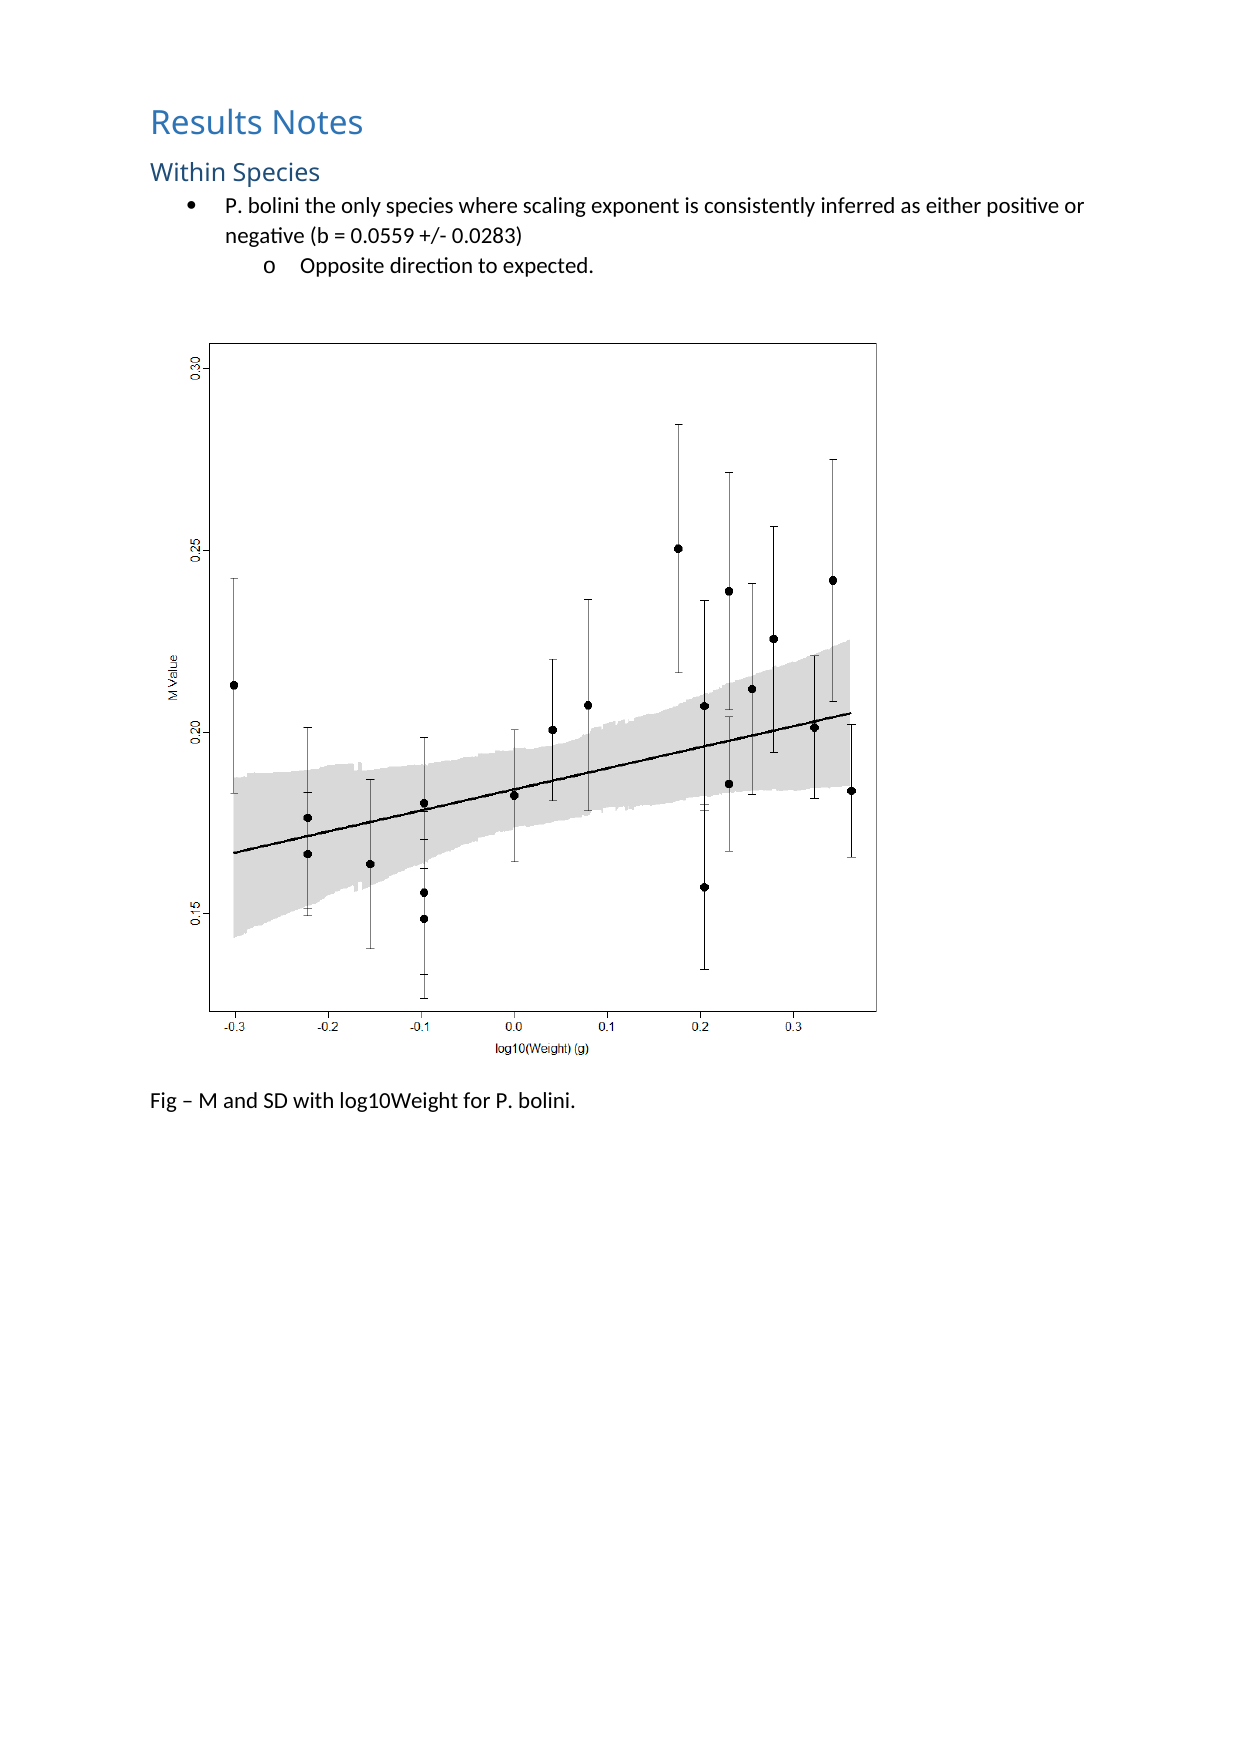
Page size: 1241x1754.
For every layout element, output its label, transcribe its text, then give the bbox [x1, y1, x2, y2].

list Opposite direction to expected. [262, 251, 1090, 281]
subtitle Within Species [150, 154, 1090, 188]
picture [150, 299, 920, 1070]
text Fig – M and SD with log10Weight for P. bolini. [150, 1086, 1090, 1114]
list P. bolini the only species where scaling exponent is consistently inferred as either positive or negative (b = 0.0559 +/- 0.0283) [187, 191, 1090, 249]
